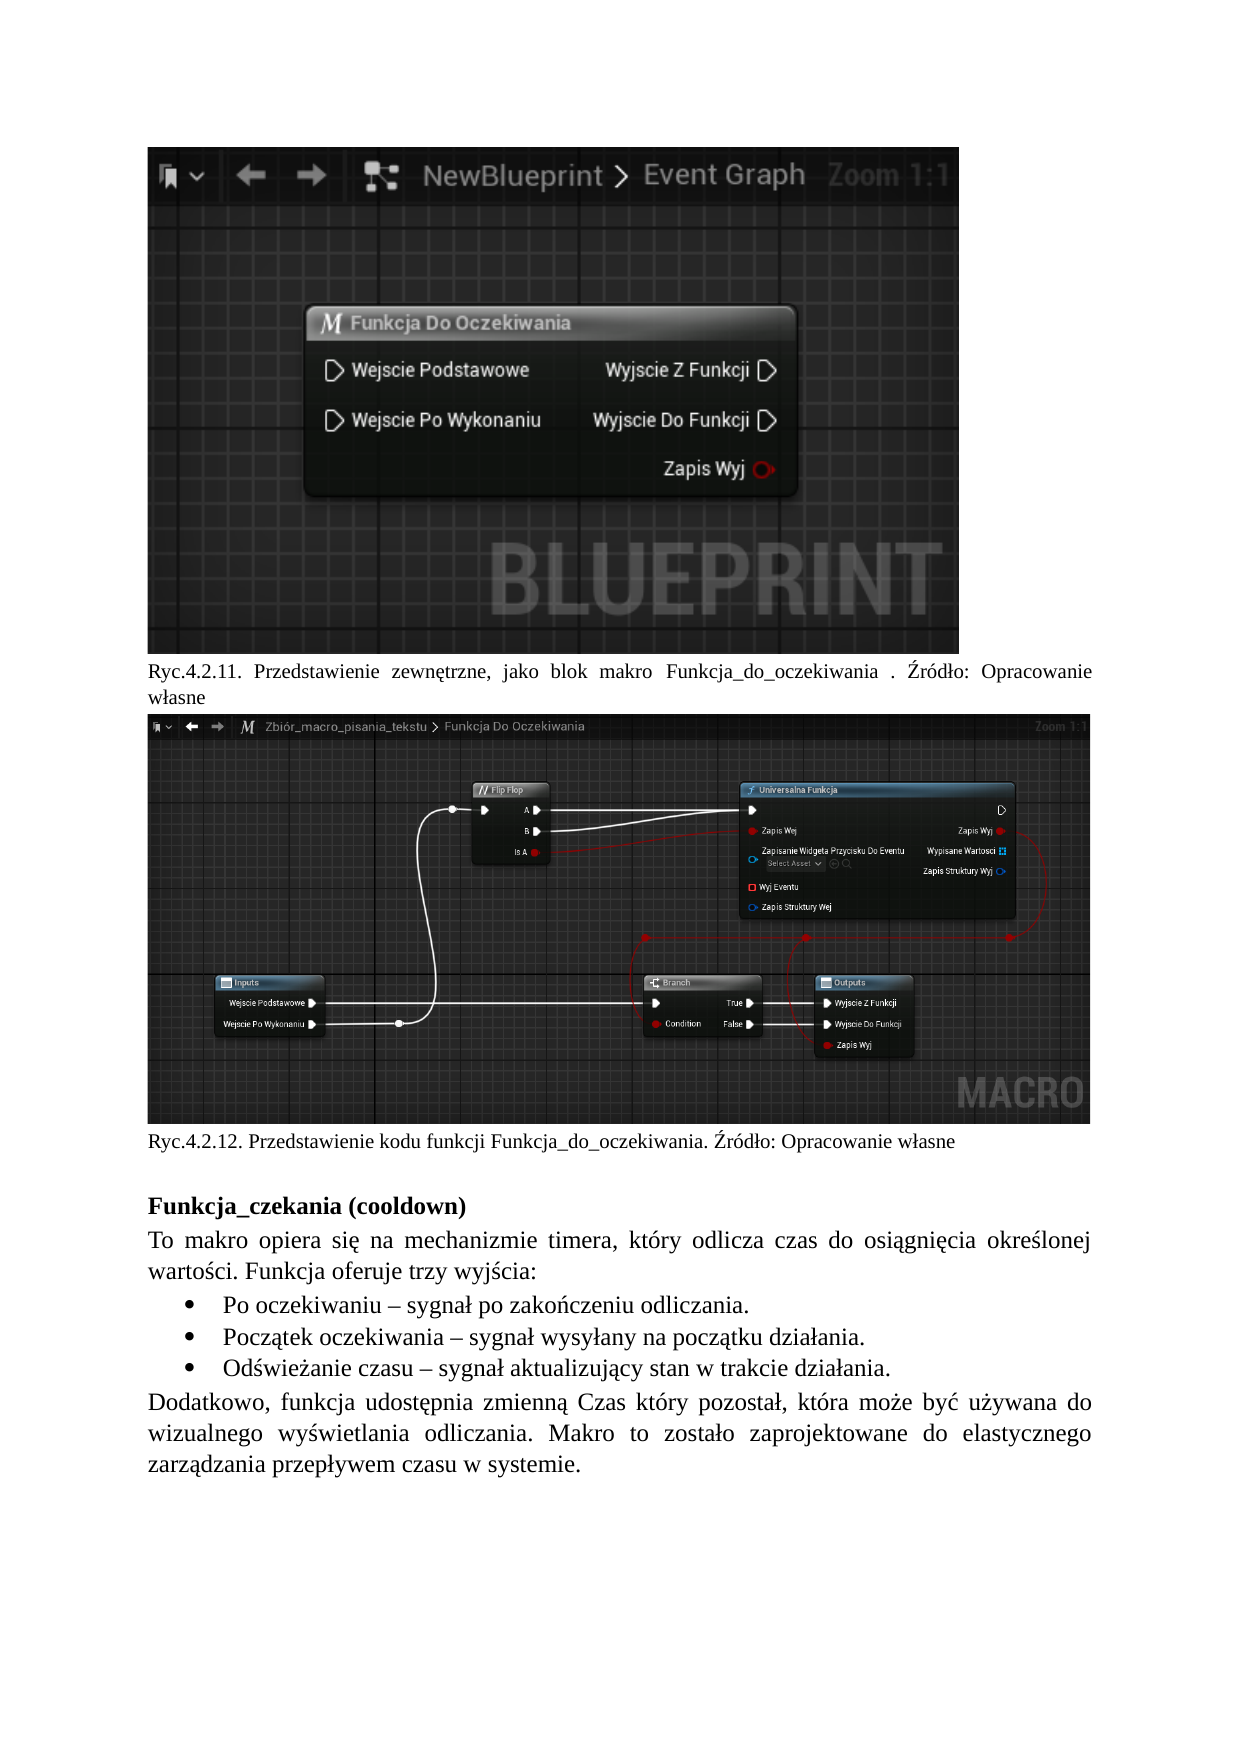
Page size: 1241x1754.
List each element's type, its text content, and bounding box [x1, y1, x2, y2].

text Ryc.4.2.12. Przedstawienie kodu funkcji Funkcja_do_oczekiwania. Źródło: Opracowanie własne [148, 1129, 1093, 1153]
list Po oczekiwaniu – sygnał po zakończeniu odliczania. [185, 1291, 1093, 1319]
text Dodatkowo, funkcja udostępnia zmienną Czas który pozostał, która może być używana do wizualnego wyświetlania odliczania. Makro to zostało zaprojektowane do elastycznego zarządzania przepływem czasu w systemie. [148, 1387, 1093, 1478]
text Funkcja_czekania (cooldown) [148, 1191, 1093, 1220]
text To makro opiera się na mechanizmie timera, który odlicza czas do osiągnięcia określonej wartości. Funkcja oferuje trzy wyjścia: [148, 1225, 1093, 1285]
list Początek oczekiwania – sygnał wysyłany na początku działania. [185, 1322, 1093, 1350]
text Ryc.4.2.11. Przedstawienie zewnętrzne, jako blok makro Funkcja_do_oczekiwania . Źródło: Opracowanie własne [148, 659, 1093, 709]
picture [147, 714, 1091, 1124]
list Odświeżanie czasu – sygnał aktualizujący stan w trakcie działania. [185, 1353, 1093, 1381]
picture [147, 147, 959, 654]
